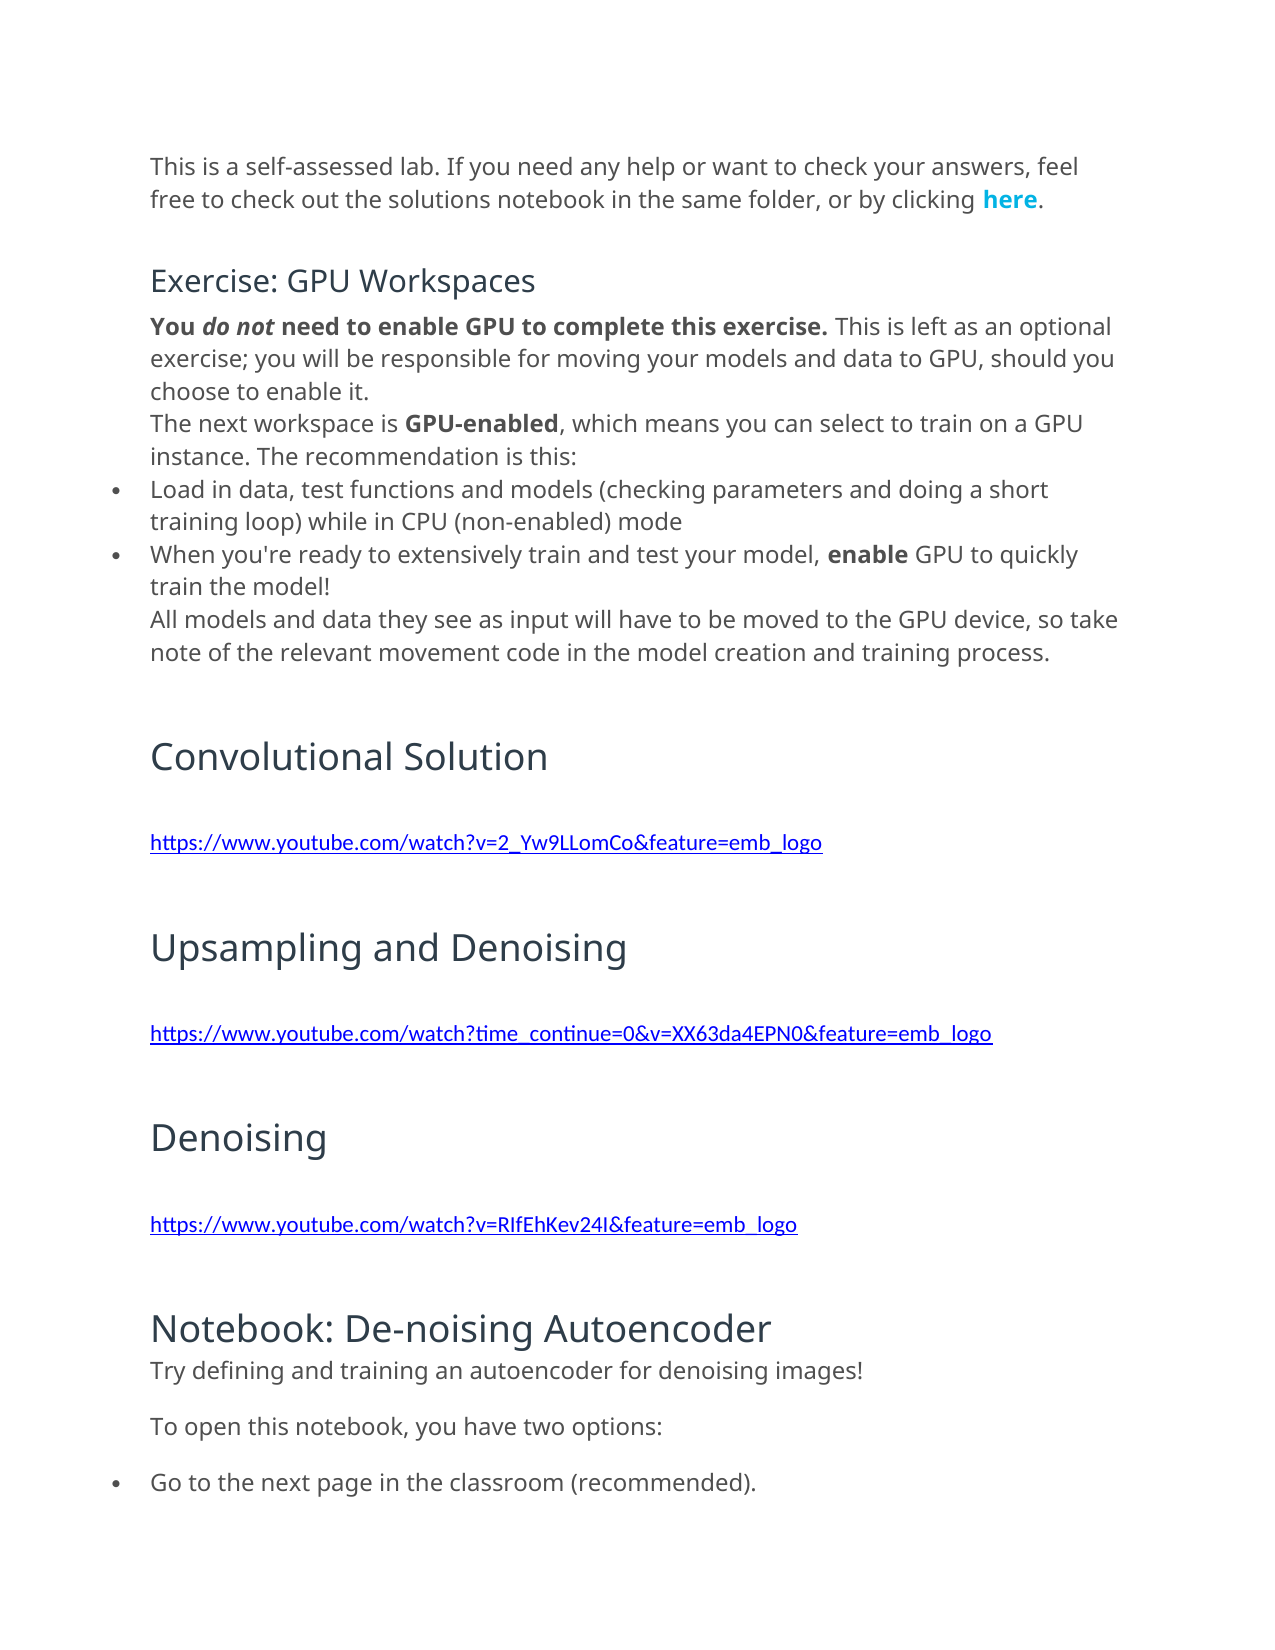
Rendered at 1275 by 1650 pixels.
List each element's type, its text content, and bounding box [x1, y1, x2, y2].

text You do not need to enable GPU to complete this exercise. This is left as an optional exercise; you will be responsible for moving your models and data to GPU, should you choose to enable it. [150, 309, 1125, 407]
text Try defining and training an autoencoder for denoising images! [150, 1353, 1125, 1386]
text https://www.youtube.com/watch?v=2_Yw9LLomCo&feature=emb_logo [150, 828, 1125, 856]
text All models and data they see as input will have to be moved to the GPU device, so take note of the relevant movement code in the model creation and training process. [150, 603, 1125, 668]
subtitle Notebook: De-noising Autoencoder [150, 1302, 1125, 1353]
list Go to the next page in the classroom (recommended). [112, 1466, 1125, 1498]
text https://www.youtube.com/watch?v=RIfEhKev24I&feature=emb_logo [150, 1210, 1125, 1238]
subtitle Exercise: GPU Workspaces [150, 259, 1125, 302]
subtitle Convolutional Solution [150, 731, 1125, 782]
subtitle Denoising [150, 1112, 1125, 1163]
subtitle Upsampling and Denoising [150, 921, 1125, 972]
text To open this notebook, you have two options: [150, 1409, 1125, 1442]
list When you're ready to extensively train and test your model, enable GPU to quickly train the model! [112, 538, 1125, 603]
list Load in data, test functions and models (checking parameters and doing a short training loop) while in CPU (non-enabled) mode [112, 472, 1125, 538]
text https://www.youtube.com/watch?time_continue=0&v=XX63da4EPN0&feature=emb_logo [150, 1019, 1125, 1047]
text The next workspace is GPU-enabled, which means you can select to train on a GPU instance. The recommendation is this: [150, 407, 1125, 472]
text This is a self-assessed lab. If you need any help or want to check your answers, feel free to check out the solutions notebook in the same folder, or by clicking here. [150, 150, 1125, 215]
